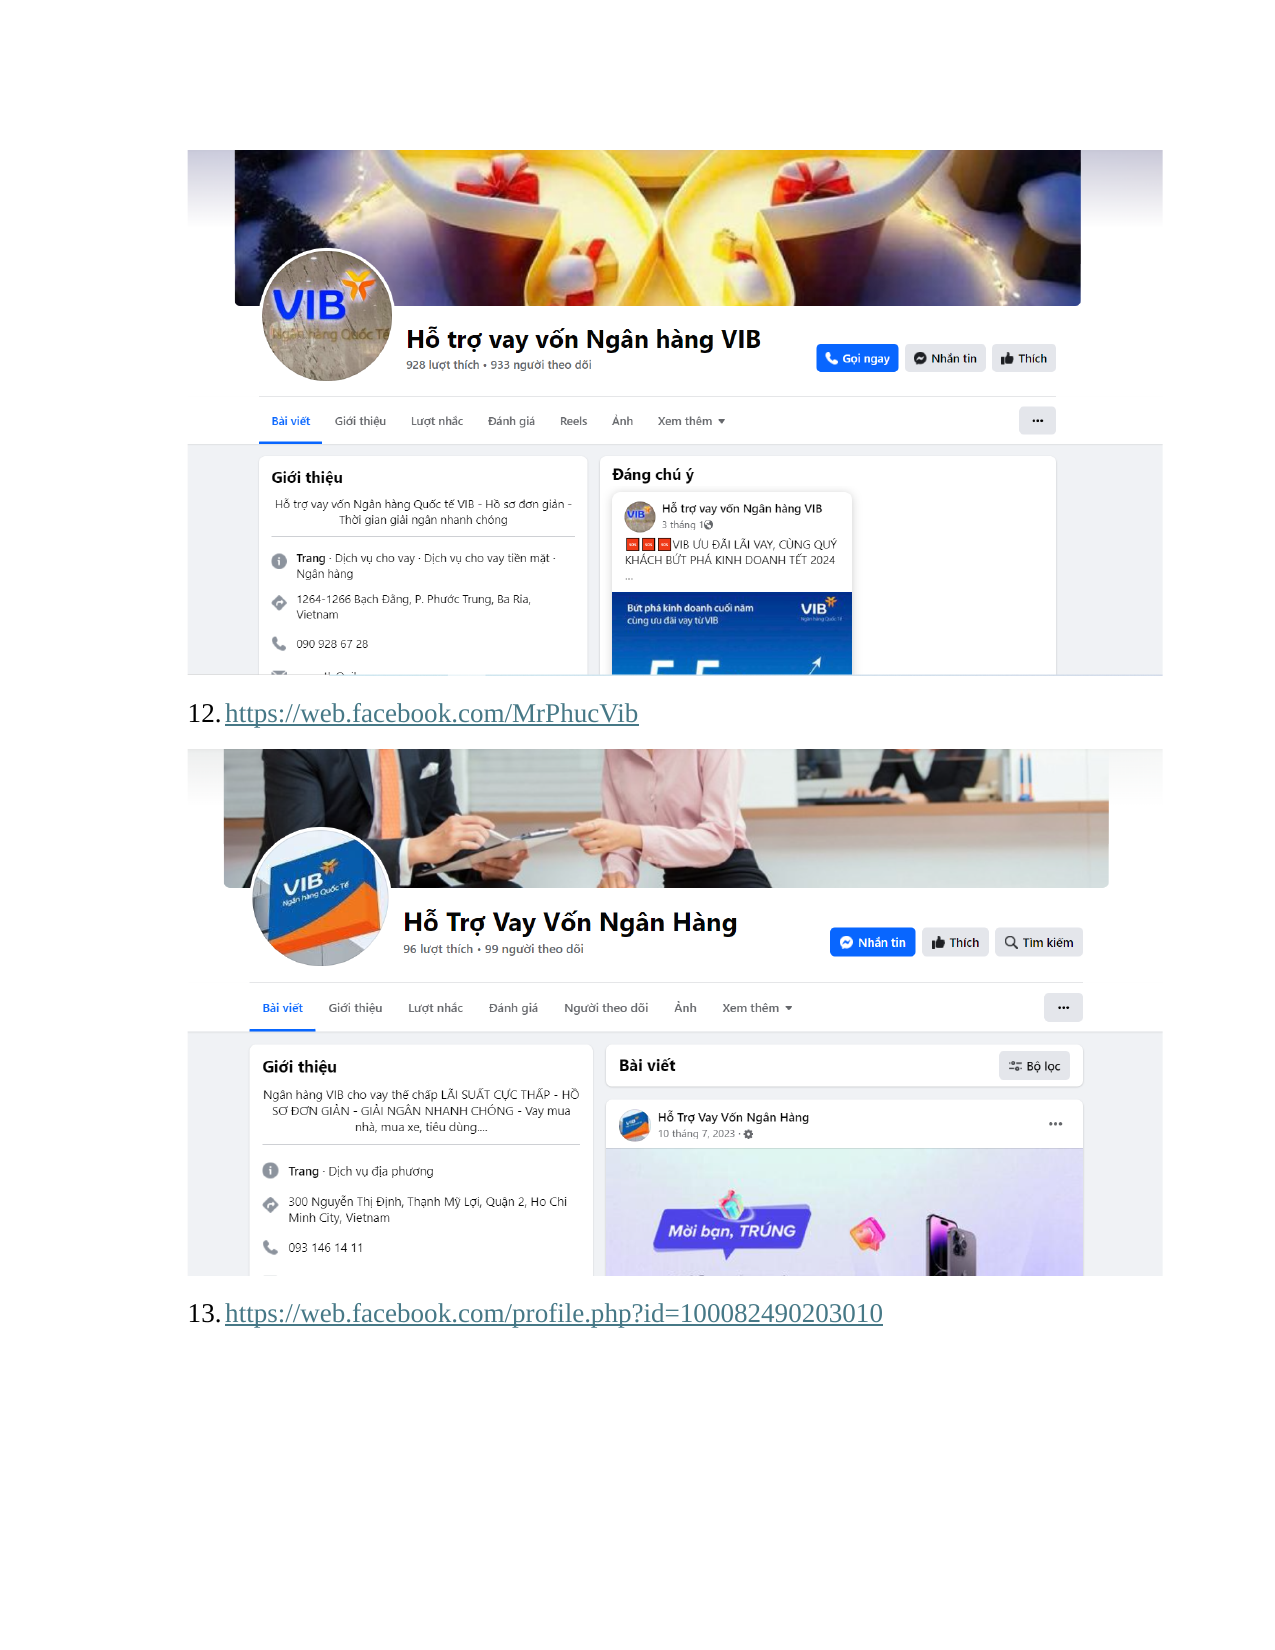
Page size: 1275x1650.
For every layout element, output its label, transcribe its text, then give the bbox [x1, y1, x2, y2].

list https://web.facebook.com/MrPhucVib [187, 697, 1125, 728]
picture [187, 150, 1163, 676]
list https://web.facebook.com/profile.php?id=100082490203010 [187, 1297, 1125, 1328]
picture [187, 749, 1163, 1276]
